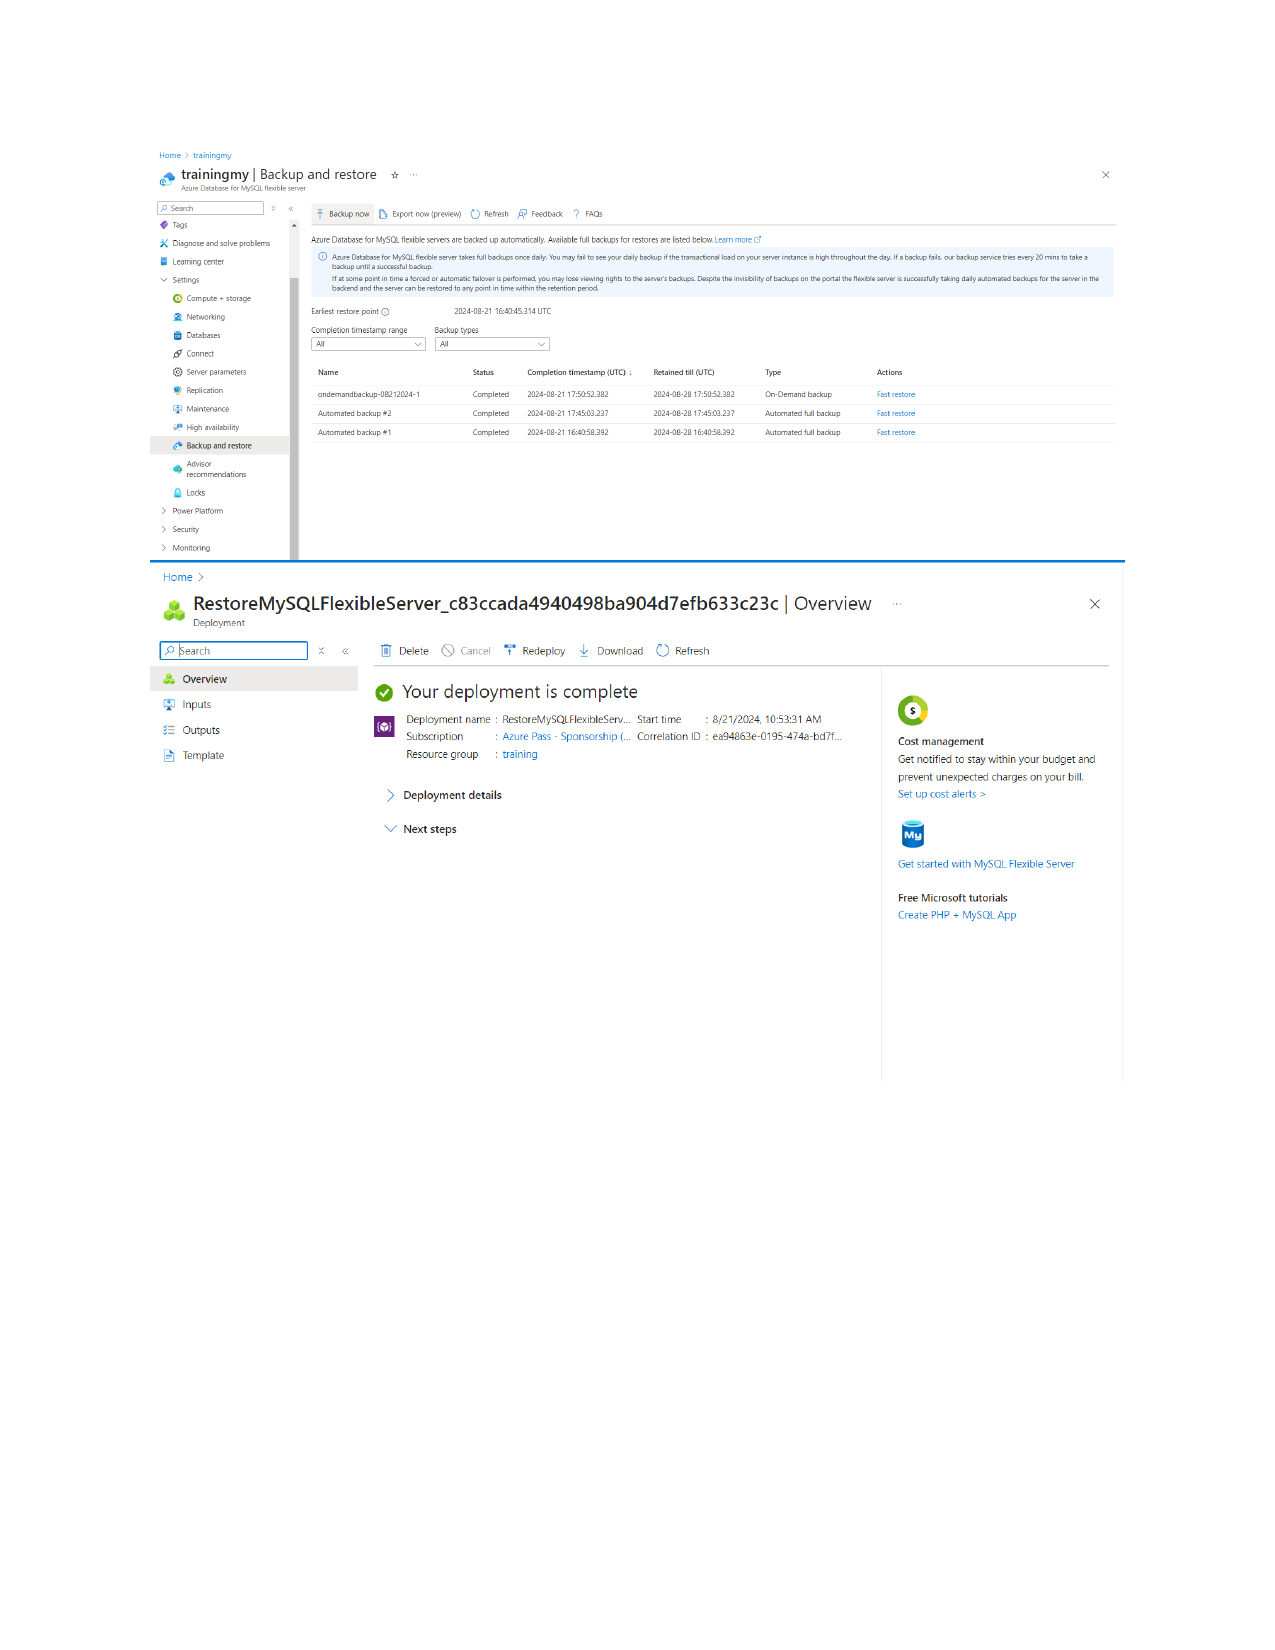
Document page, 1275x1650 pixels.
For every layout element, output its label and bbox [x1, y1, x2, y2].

picture [150, 150, 1125, 1081]
